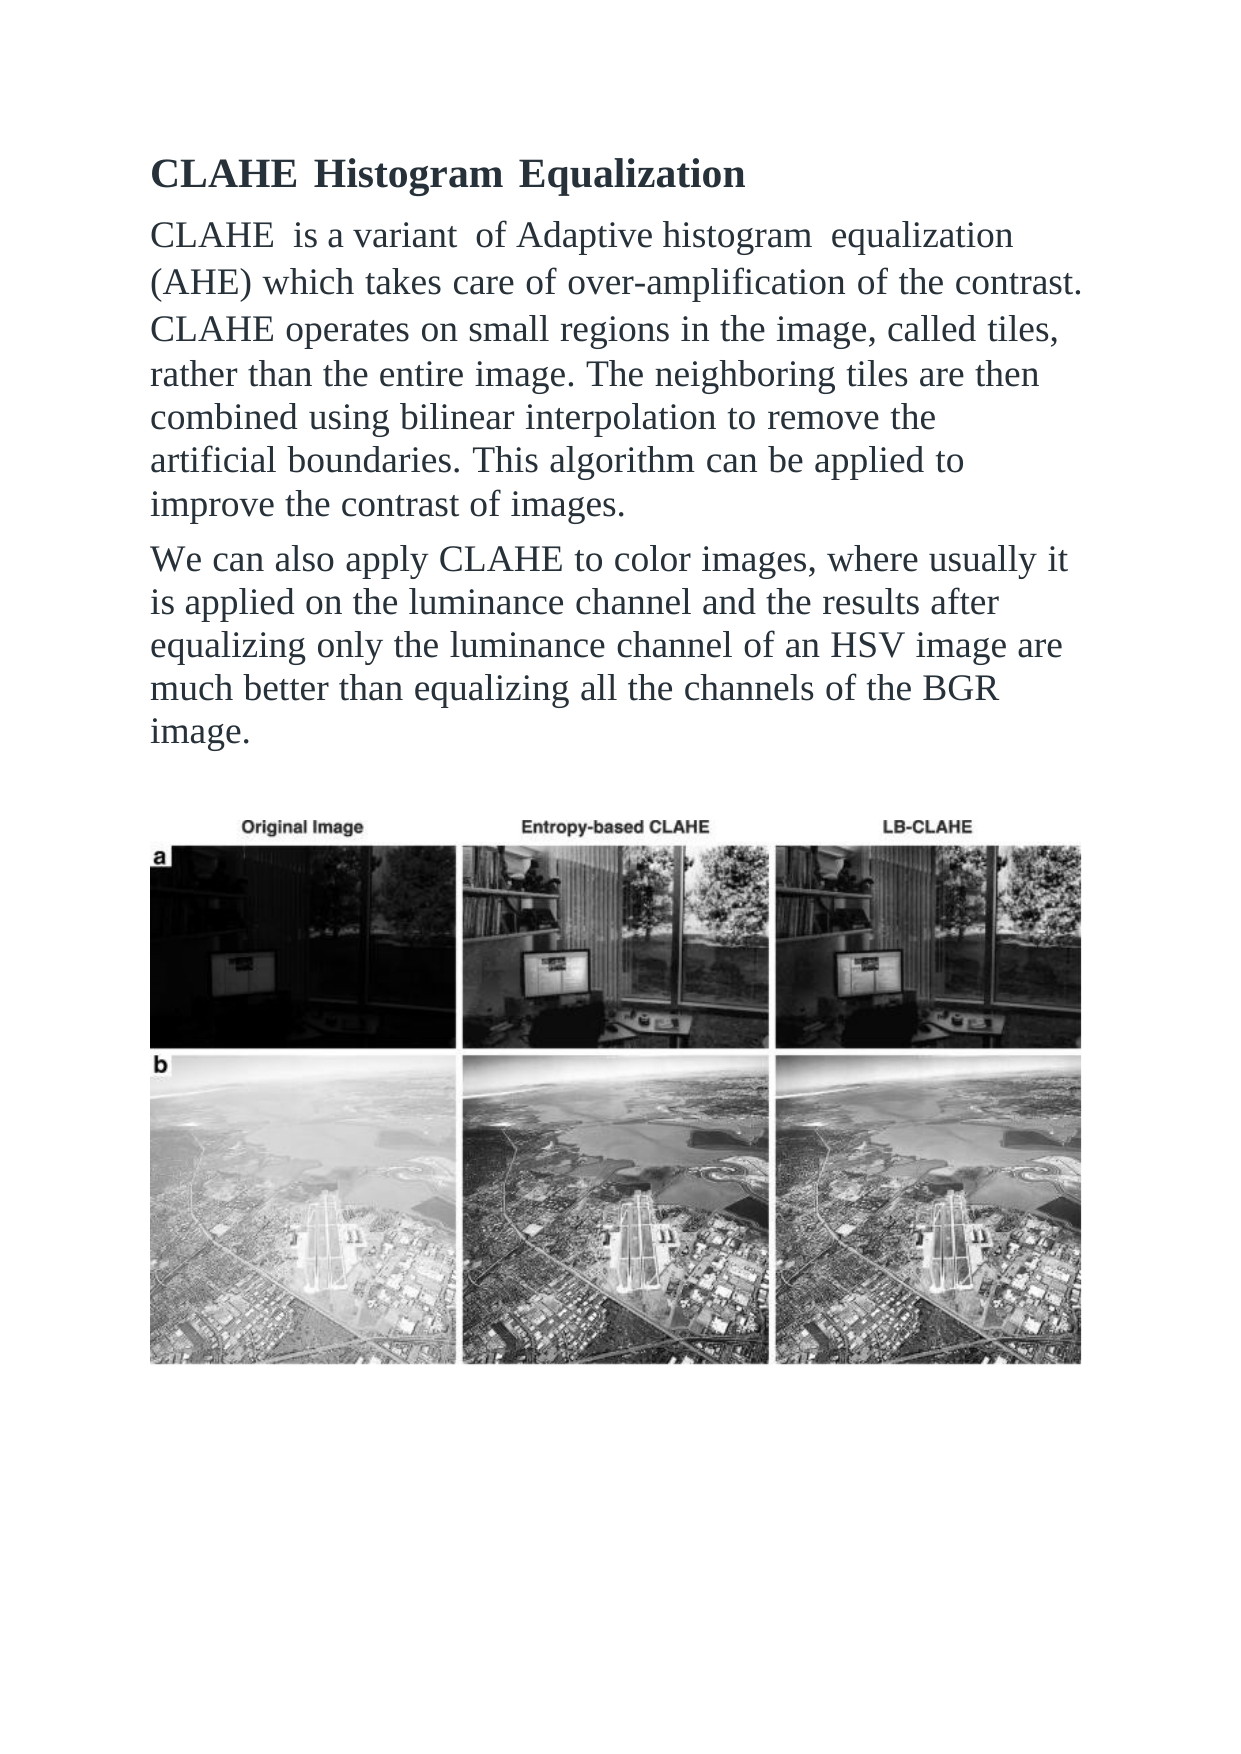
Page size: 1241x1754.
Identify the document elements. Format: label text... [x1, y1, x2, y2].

text rather than the entire image. The neighboring tiles are then [150, 353, 1240, 394]
text We can also apply CLAHE to color images, where usually it is applied on the luminance channel and the results after equalizing only the luminance channel of an HSV image are much better than equalizing all the channels of the BGR image. [150, 536, 1091, 752]
subtitle CLAHE Histogram Equalization [150, 148, 1240, 196]
picture [150, 820, 1082, 1367]
text combined using bilinear interpolation to remove the artificial boundaries. This algorithm can be applied to improve the contrast of images. [150, 395, 1062, 524]
text CLAHE is a variant of Adaptive histogram equalization (AHE) which takes care of over-amplification of the contrast. CLAHE operates on small regions in the image, called tiles, [150, 213, 1083, 349]
